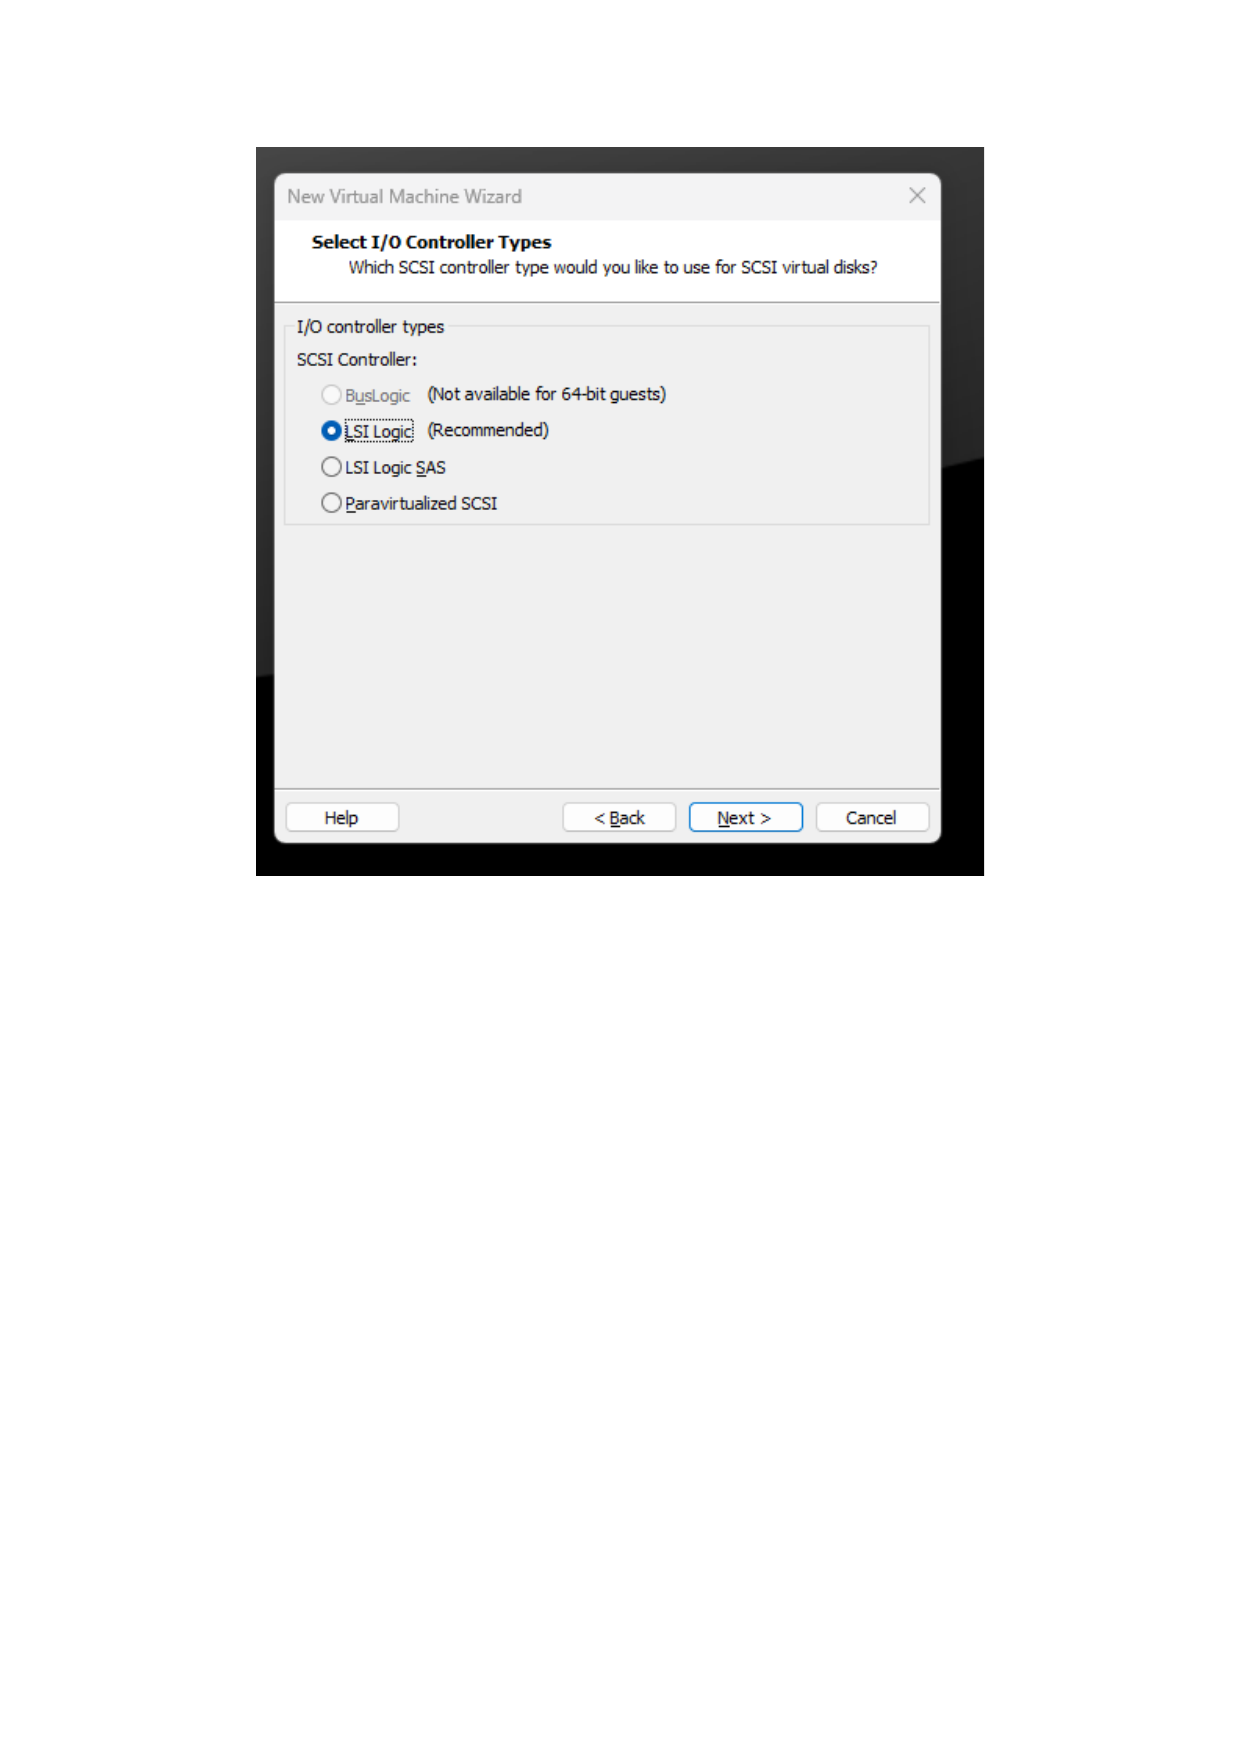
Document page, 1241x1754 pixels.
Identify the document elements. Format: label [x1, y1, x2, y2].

picture [256, 147, 985, 876]
